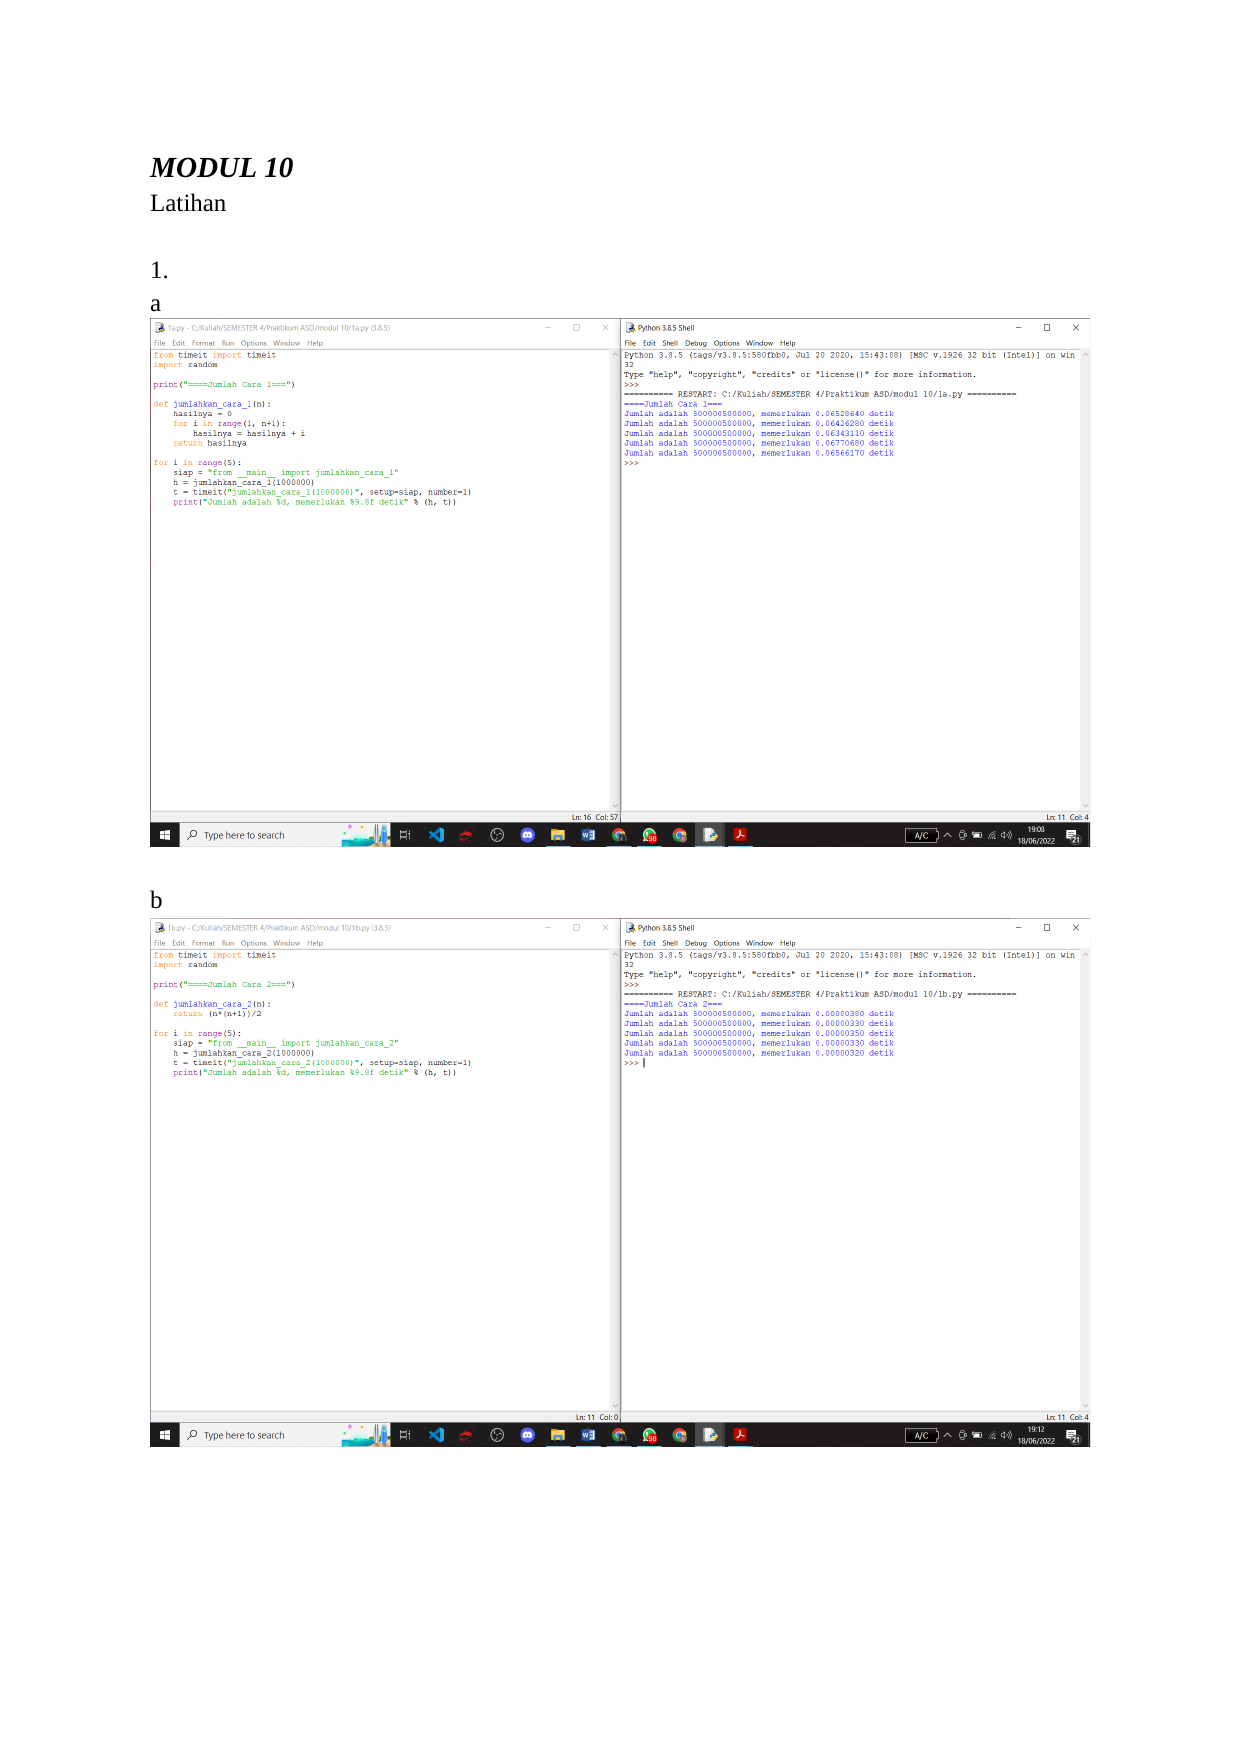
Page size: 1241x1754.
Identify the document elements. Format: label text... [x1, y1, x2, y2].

text 1. [150, 255, 1090, 284]
text b [150, 885, 1090, 914]
text MODUL 10 [150, 150, 1090, 183]
text Latihan [150, 188, 1090, 217]
picture [150, 918, 1091, 1447]
picture [150, 318, 1091, 847]
text a [150, 288, 1090, 318]
